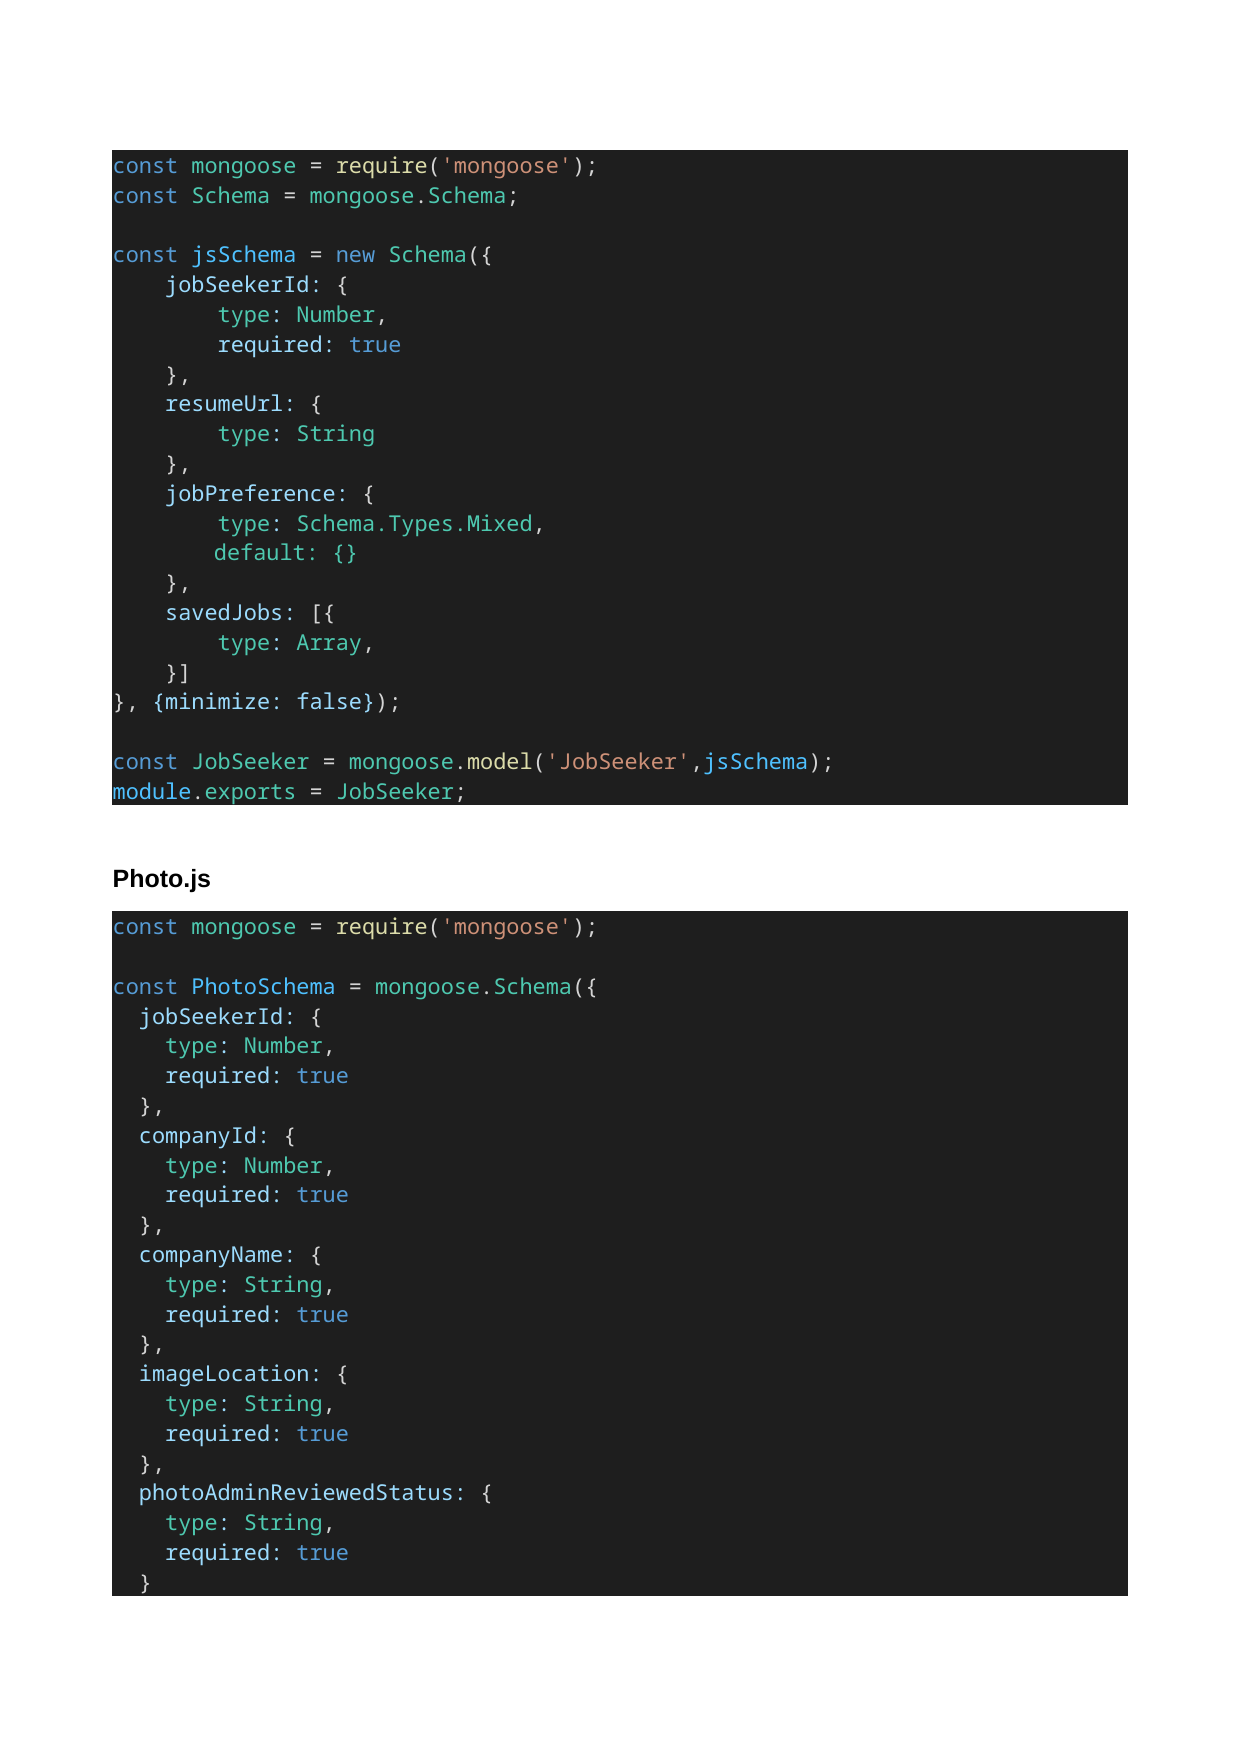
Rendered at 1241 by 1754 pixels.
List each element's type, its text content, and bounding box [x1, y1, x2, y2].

text type: String [112, 418, 1128, 448]
text type: Number, [112, 1030, 1128, 1060]
text type: String, [112, 1388, 1128, 1418]
text required: true [112, 1298, 1128, 1328]
text }, [112, 1328, 1128, 1358]
text companyName: { [112, 1239, 1128, 1269]
text module.exports = JobSeeker; [112, 776, 1128, 805]
text type: Schema.Types.Mixed, [112, 507, 1128, 537]
text companyId: { [112, 1120, 1128, 1149]
text savedJobs: [{ [112, 597, 1128, 627]
text }, [112, 1209, 1128, 1239]
text }] [112, 656, 1128, 686]
text const PhotoSchema = mongoose.Schema({ [112, 971, 1128, 1001]
text required: true [112, 1060, 1128, 1090]
text const JobSeeker = mongoose.model('JobSeeker',jsSchema); [112, 746, 1128, 776]
text const mongoose = require('mongoose'); [112, 150, 1128, 180]
text }, [112, 358, 1128, 388]
text Photo.js [112, 863, 1128, 892]
text type: String, [112, 1507, 1128, 1537]
text }, [112, 448, 1128, 478]
text type: String, [112, 1269, 1128, 1298]
text jobSeekerId: { [112, 269, 1128, 299]
text }, [112, 1090, 1128, 1120]
text required: true [112, 1537, 1128, 1567]
text required: true [112, 1179, 1128, 1209]
text default: {} [112, 537, 1128, 567]
text type: Number, [112, 299, 1128, 329]
text const jsSchema = new Schema({ [112, 239, 1128, 269]
text imageLocation: { [112, 1358, 1128, 1388]
text } [112, 1567, 1128, 1596]
text type: Array, [112, 627, 1128, 656]
text }, [112, 567, 1128, 597]
text resumeUrl: { [112, 388, 1128, 418]
text required: true [112, 329, 1128, 358]
text jobSeekerId: { [112, 1001, 1128, 1030]
text required: true [112, 1418, 1128, 1447]
text photoAdminReviewedStatus: { [112, 1477, 1128, 1507]
text type: Number, [112, 1149, 1128, 1179]
text }, [112, 1447, 1128, 1477]
text const mongoose = require('mongoose'); [112, 911, 1128, 941]
text jobPreference: { [112, 478, 1128, 507]
text const Schema = mongoose.Schema; [112, 180, 1128, 209]
text }, {minimize: false}); [112, 686, 1128, 716]
